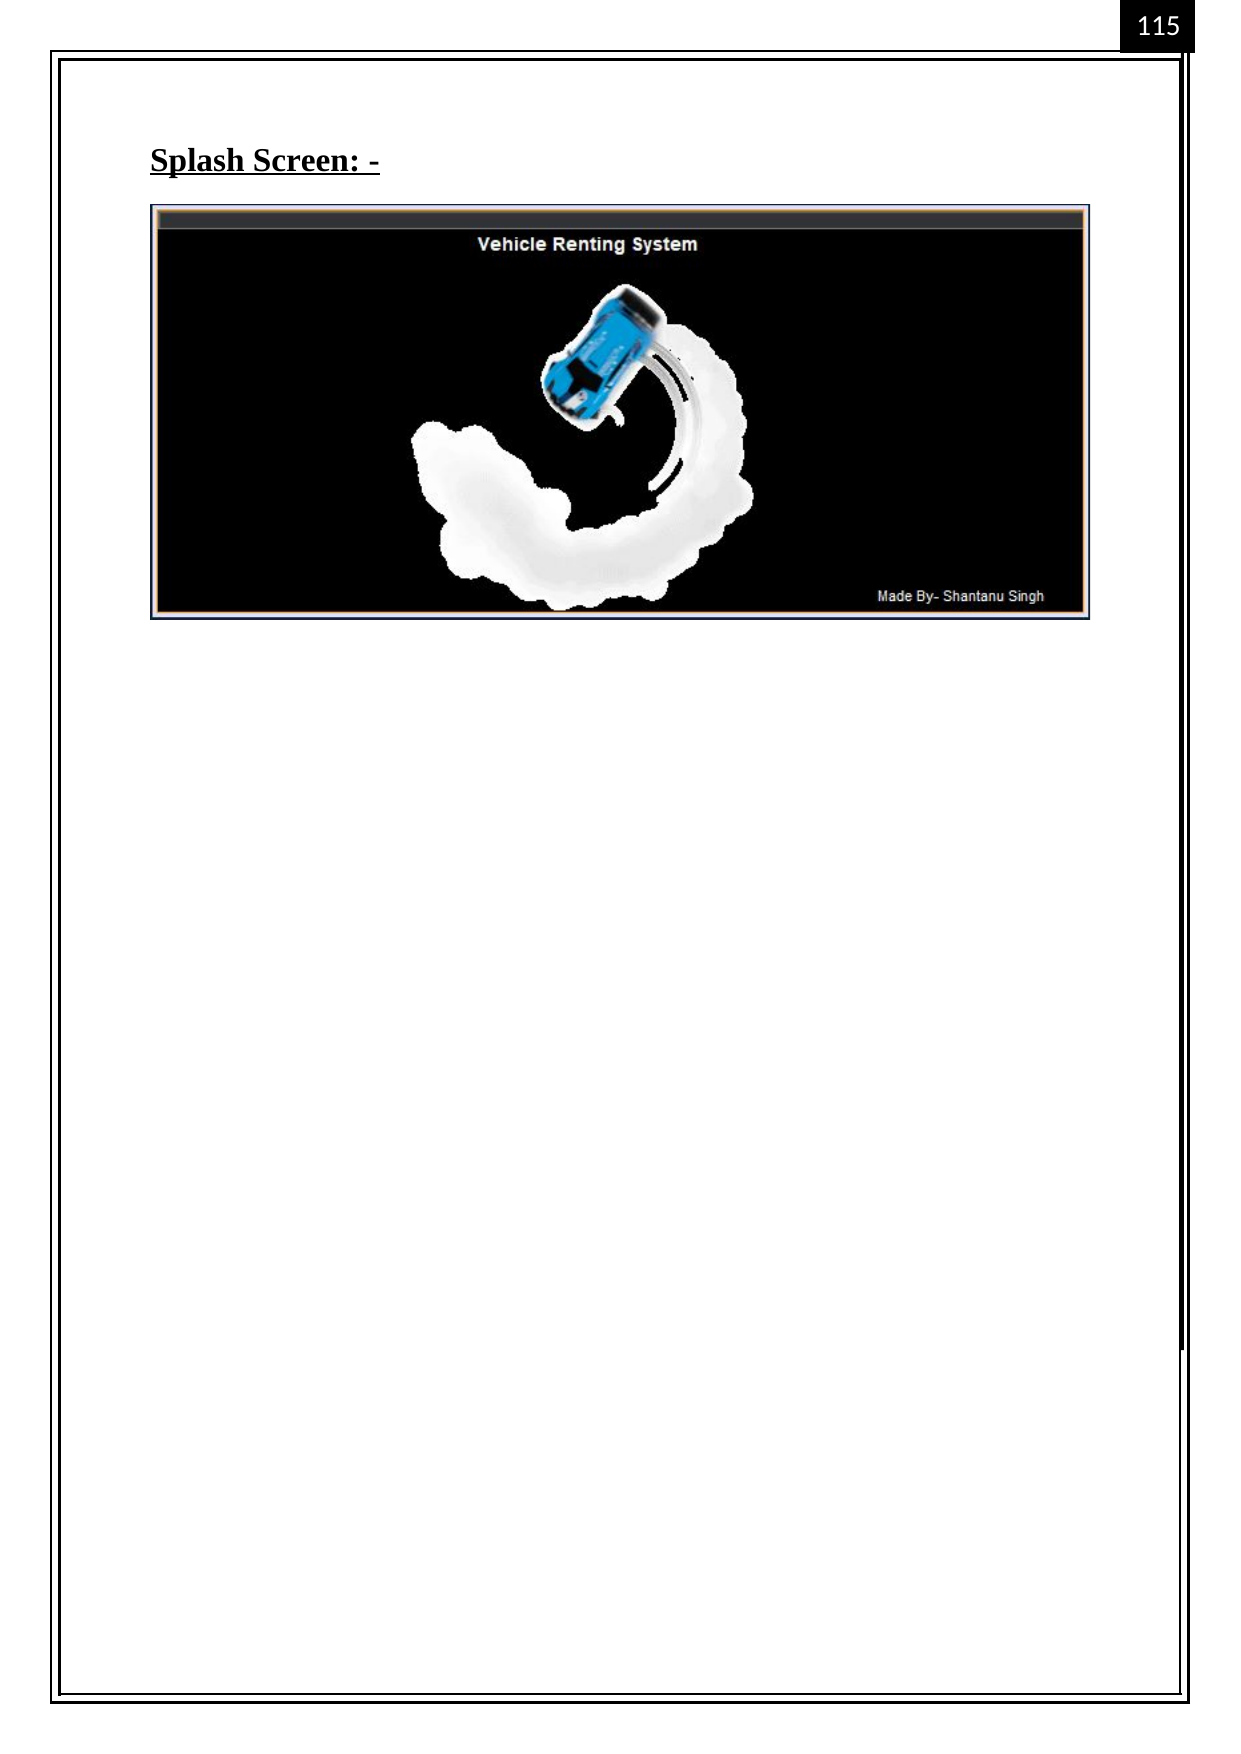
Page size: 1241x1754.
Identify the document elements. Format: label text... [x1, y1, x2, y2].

text Splash Screen: - [150, 140, 1090, 178]
picture [150, 204, 1091, 620]
